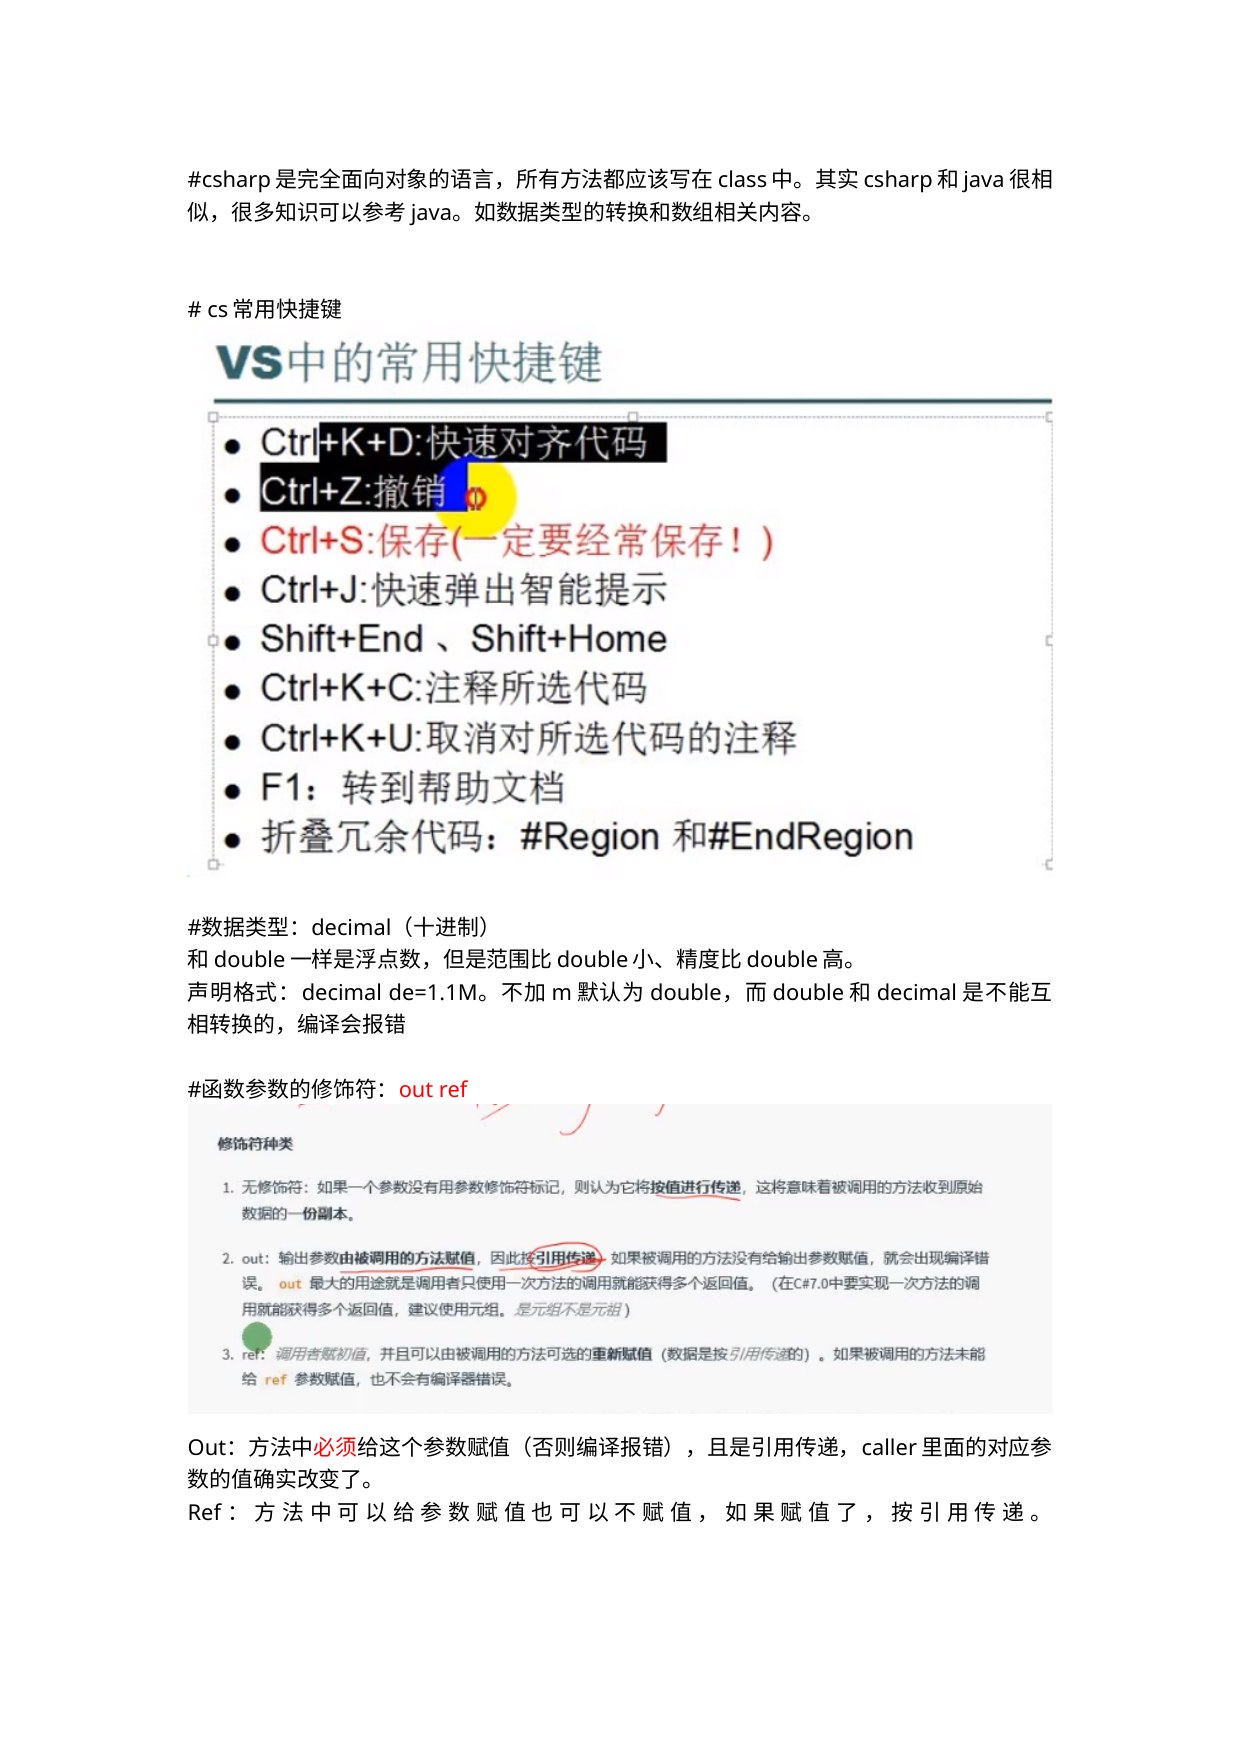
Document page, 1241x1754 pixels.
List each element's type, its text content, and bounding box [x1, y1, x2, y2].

text #csharp是完全面向对象的语言，所有方法都应该写在class中。其实csharp和java很相似，很多知识可以参考java。如数据类型的转换和数组相关内容。 [187, 162, 1053, 227]
picture [187, 324, 1053, 877]
text Out：方法中必须给这个参数赋值（否则编译报错），且是引用传递，caller里面的对应参数的值确实改变了。 [187, 1429, 1053, 1494]
text Ref：方法中可以给参数赋值也可以不赋值，如果赋值了，按引用传递。 [187, 1494, 1053, 1527]
text #函数参数的修饰符：out ref [187, 1072, 1053, 1104]
text 和double一样是浮点数，但是范围比double小、精度比double高。 [187, 942, 1053, 974]
text # cs常用快捷键 [187, 292, 1053, 324]
text #数据类型：decimal（十进制） [187, 909, 1053, 942]
picture [187, 1104, 1053, 1414]
text 声明格式：decimal de=1.1M。不加m默认为double，而double和decimal是不能互相转换的，编译会报错 [187, 974, 1053, 1039]
